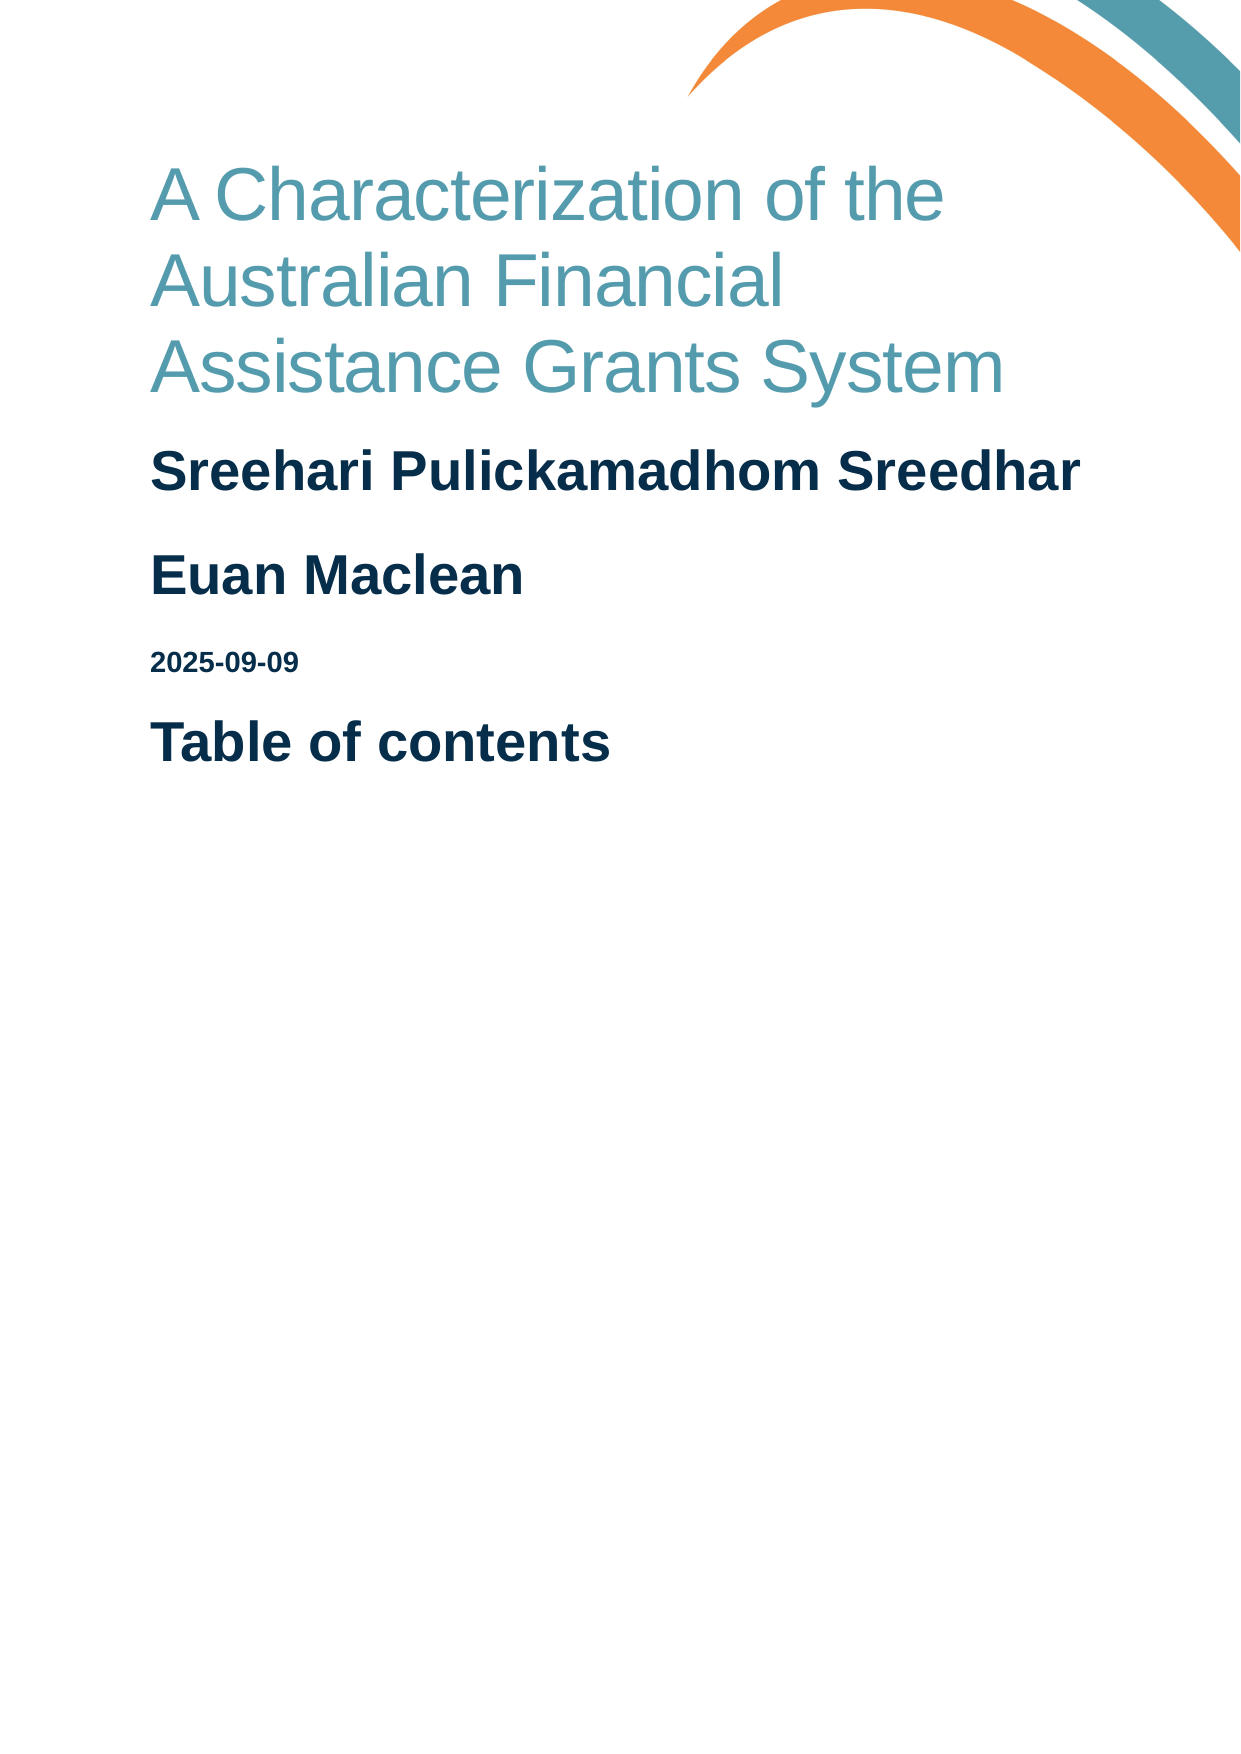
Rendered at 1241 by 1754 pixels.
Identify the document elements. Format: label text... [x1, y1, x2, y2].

text Euan Maclean [150, 541, 1090, 606]
picture [19, 0, 1241, 306]
text 2025-09-09 [150, 645, 1090, 678]
title A Characterization of the Australian Financial Assistance Grants System [150, 150, 1090, 409]
text Sreehari Pulickamadhom Sreedhar [150, 438, 1090, 503]
